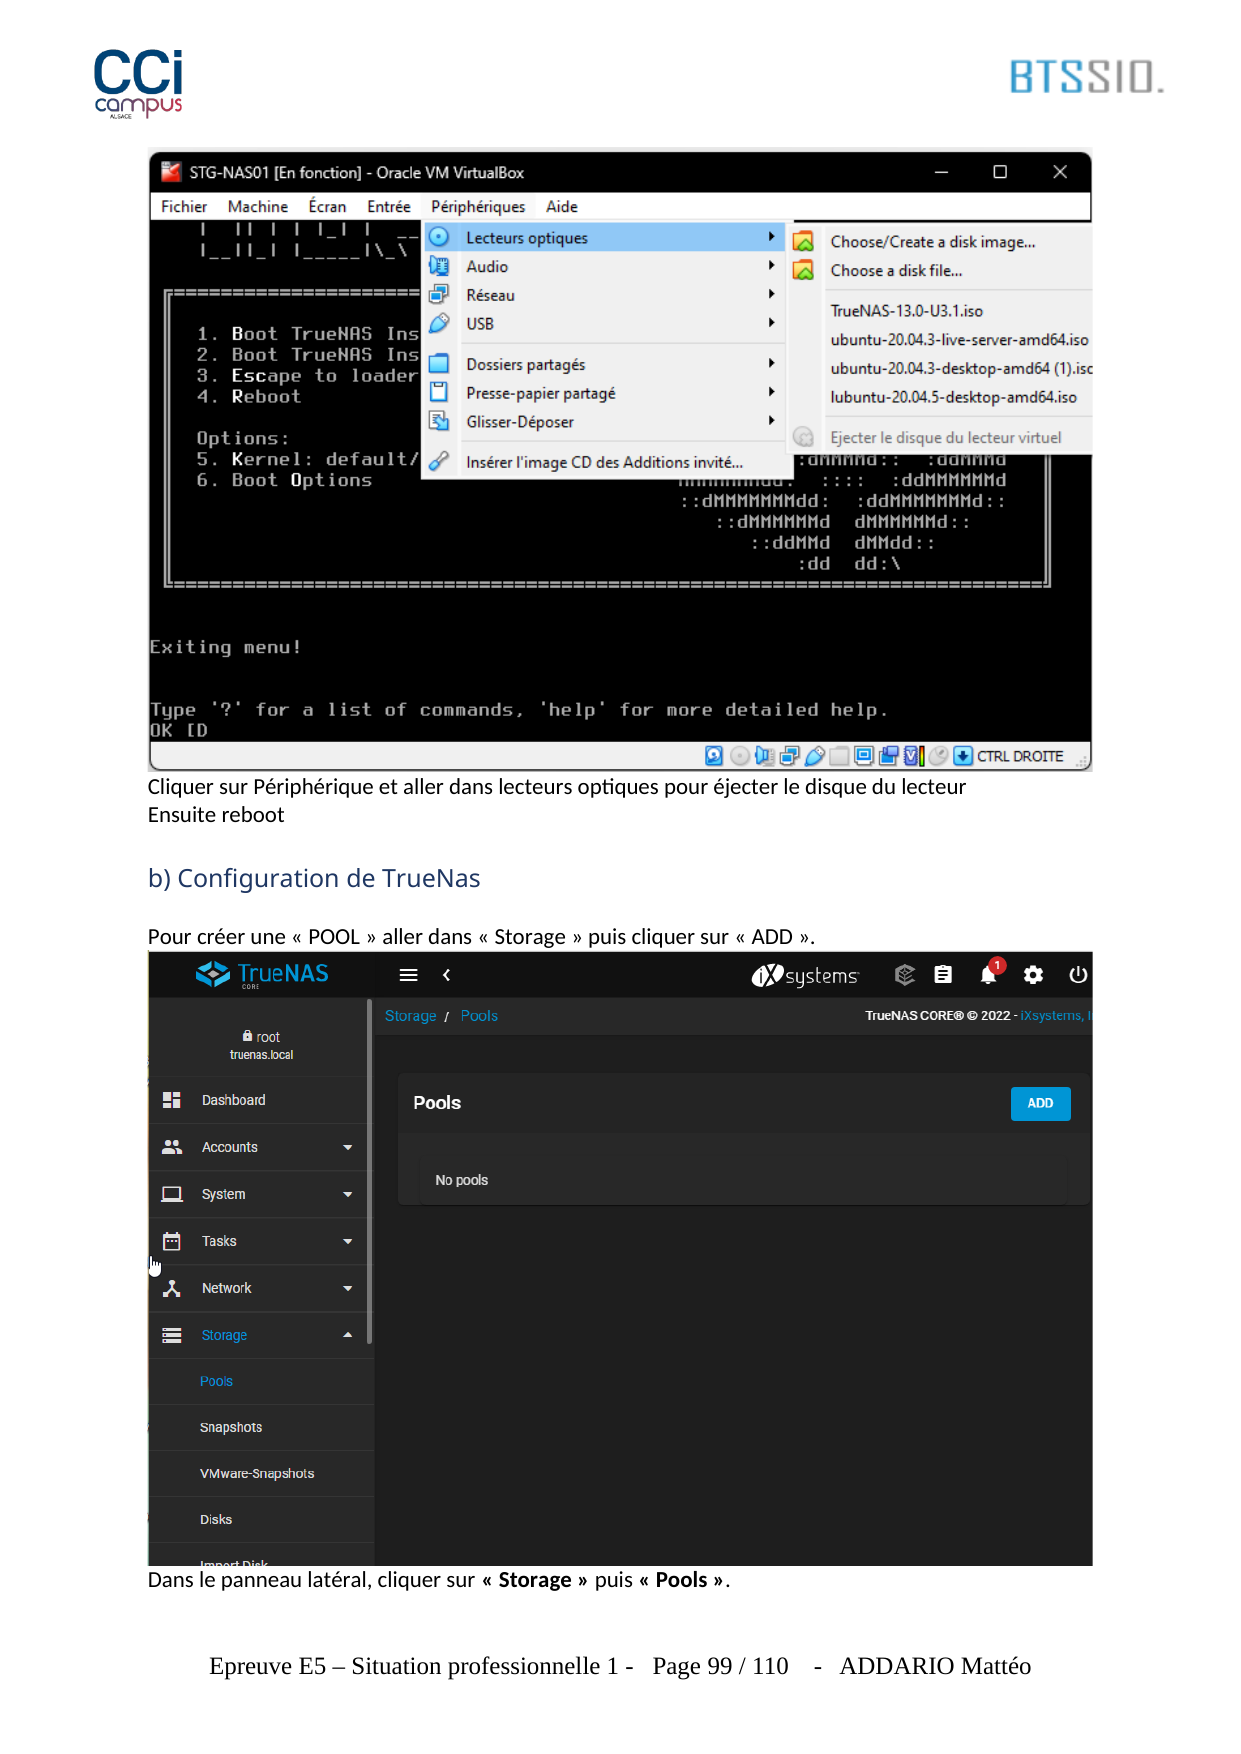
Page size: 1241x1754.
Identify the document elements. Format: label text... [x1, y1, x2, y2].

picture [147, 950, 1093, 1566]
text Pour créer une « POOL » aller dans « Storage » puis cliquer sur « ADD ». [148, 922, 1092, 950]
picture [81, 45, 195, 123]
subtitle b) Configuration de TrueNas [148, 860, 1092, 894]
picture [147, 147, 1093, 772]
text Ensuite reboot [148, 800, 1092, 828]
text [148, 1566, 1092, 1594]
text Cliquer sur Périphérique et aller dans lecteurs optiques pour éjecter le disque du lecteur [148, 772, 1092, 800]
picture [1004, 46, 1169, 104]
